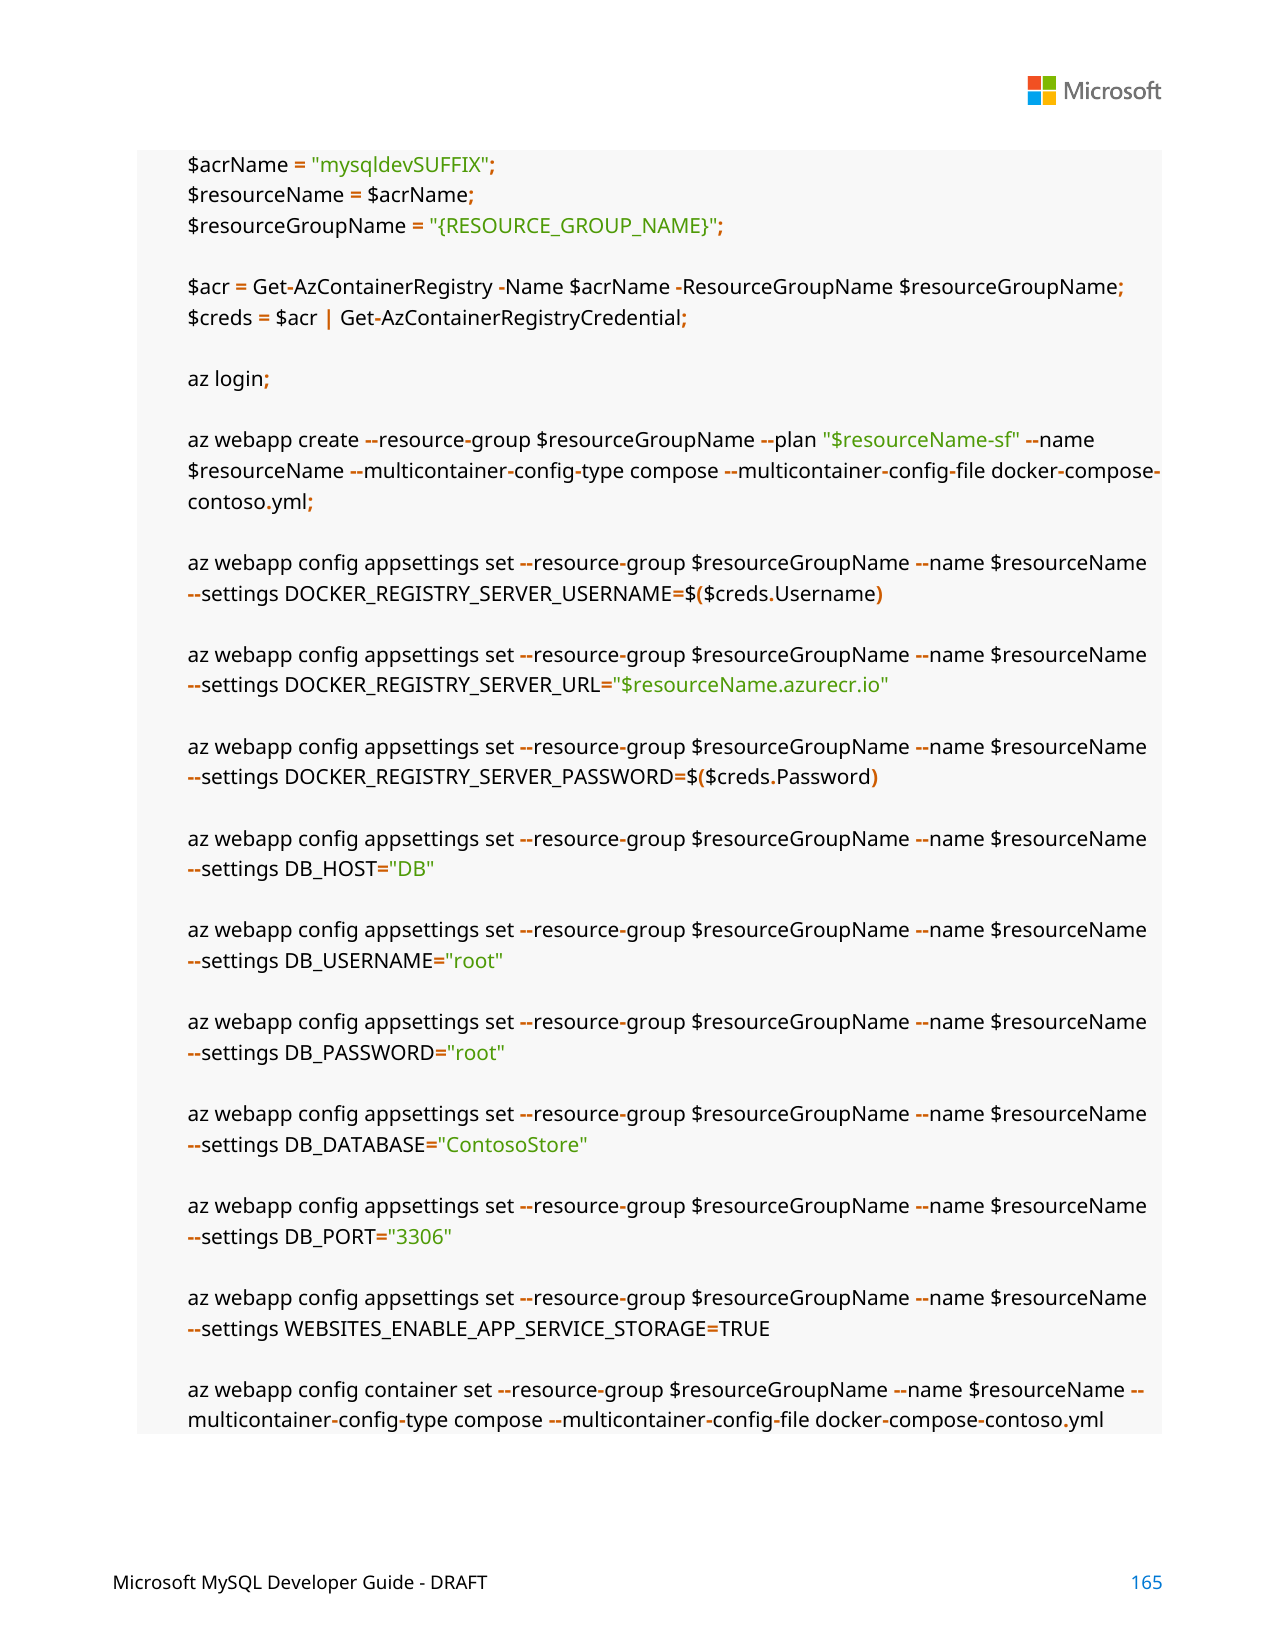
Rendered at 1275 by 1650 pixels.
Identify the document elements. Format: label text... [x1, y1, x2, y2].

list $acrName = "mysqldevSUFFIX"; $resourceName = $acrName; $resourceGroupName = "{RESOURCE_GROUP_NAME}"; $acr = Get-AzContainerRegistry -Name $acrName -ResourceGroupName $resourceGroupName; $creds = $acr | Get-AzContainerRegistryCredential; az login; az webapp create --resource-group $resourceGroupName --plan "$resourceName-sf" --name $resourceName --multicontainer-config-type compose --multicontainer-config-file docker-compose-contoso.yml; az webapp config appsettings set --resource-group $resourceGroupName --name $resourceName --settings DOCKER_REGISTRY_SERVER_USERNAME=$($creds.Username) az webapp config appsettings set --resource-group $resourceGroupName --name $resourceName --settings DOCKER_REGISTRY_SERVER_URL="$resourceName.azurecr.io" az webapp config appsettings set --resource-group $resourceGroupName --name $resourceName --settings DOCKER_REGISTRY_SERVER_PASSWORD=$($creds.Password) az webapp config appsettings set --resource-group $resourceGroupName --name $resourceName --settings DB_HOST="DB" az webapp config appsettings set --resource-group $resourceGroupName --name $resourceName --settings DB_USERNAME="root" az webapp config appsettings set --resource-group $resourceGroupName --name $resourceName --settings DB_PASSWORD="root" az webapp config appsettings set --resource-group $resourceGroupName --name $resourceName --settings DB_DATABASE="ContosoStore" az webapp config appsettings set --resource-group $resourceGroupName --name $resourceName --settings DB_PORT="3306" az webapp config appsettings set --resource-group $resourceGroupName --name $resourceName --settings WEBSITES_ENABLE_APP_SERVICE_STORAGE=TRUE az webapp config container set --resource-group $resourceGroupName --name $resourceName --multicontainer-config-type compose --multicontainer-config-file docker-compose-contoso.yml [137, 150, 1162, 1434]
picture [1026, 75, 1163, 107]
